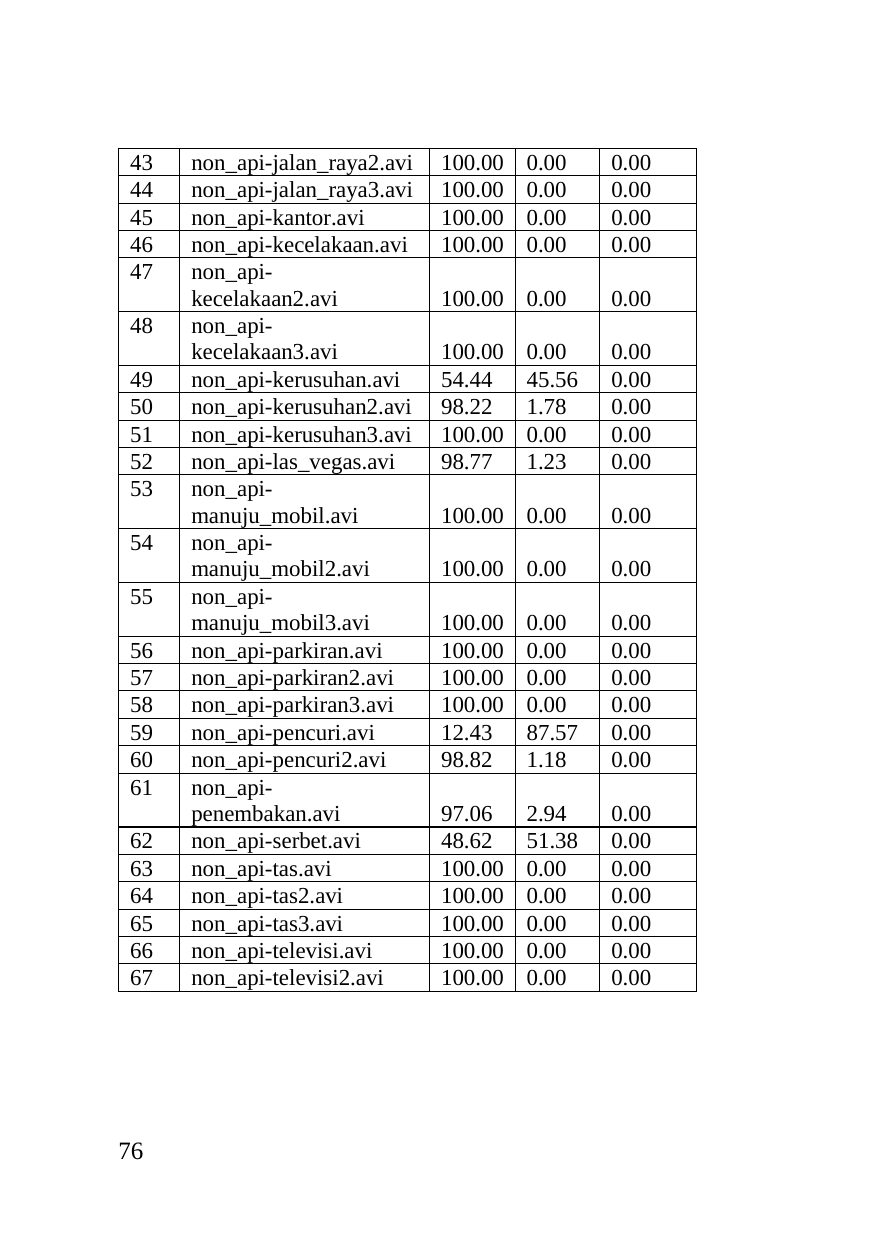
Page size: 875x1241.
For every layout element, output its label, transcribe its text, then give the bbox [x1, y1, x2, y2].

table_cell 45 [119, 204, 179, 230]
table_cell 100.00 [430, 910, 515, 936]
table_cell 0.00 [600, 475, 696, 528]
table_cell 87.57 [516, 719, 599, 745]
table_cell 100.00 [430, 176, 515, 202]
table_cell 2.94 [516, 774, 599, 826]
table_cell 50 [119, 393, 179, 419]
table_cell 0.00 [600, 910, 696, 936]
table_cell non_api-serbet.avi [180, 828, 429, 854]
table_cell 100.00 [430, 475, 515, 528]
table_cell 54 [119, 529, 179, 582]
table_cell non_api-parkiran2.avi [180, 664, 429, 690]
table_cell 0.00 [600, 937, 696, 963]
table_cell 0.00 [516, 231, 599, 257]
table_cell 1.18 [516, 746, 599, 773]
table_cell 49 [119, 366, 179, 392]
table_cell 100.00 [430, 637, 515, 663]
table_cell non_api-tas3.avi [180, 910, 429, 936]
table_cell 56 [119, 637, 179, 663]
table_cell 46 [119, 231, 179, 257]
table_cell 0.00 [516, 312, 599, 365]
table_cell 0.00 [516, 258, 599, 311]
table_cell non_api-manuju_mobil2.avi [180, 529, 429, 582]
table_cell 0.00 [516, 204, 599, 230]
table_cell 0.00 [600, 529, 696, 582]
table_cell 65 [119, 910, 179, 936]
table_cell 45.56 [516, 366, 599, 392]
table_cell 100.00 [430, 231, 515, 257]
table_cell 0.00 [516, 475, 599, 528]
table_cell non_api-tas2.avi [180, 882, 429, 908]
table_cell 0.00 [600, 746, 696, 773]
table_cell 100.00 [430, 964, 515, 991]
table_cell 0.00 [516, 664, 599, 690]
table_cell 0.00 [516, 637, 599, 663]
table_cell 0.00 [600, 583, 696, 636]
table_cell 0.00 [600, 855, 696, 881]
table_cell 0.00 [600, 691, 696, 718]
table_cell 0.00 [516, 529, 599, 582]
table_cell 43 [119, 149, 179, 175]
table_cell 0.00 [516, 910, 599, 936]
table_cell 0.00 [516, 691, 599, 718]
table_cell 67 [119, 964, 179, 991]
table_cell 1.23 [516, 448, 599, 474]
table_cell 0.00 [600, 393, 696, 419]
table_cell non_api-televisi2.avi [180, 964, 429, 991]
table_cell non_api-manuju_mobil3.avi [180, 583, 429, 636]
table_cell 0.00 [516, 149, 599, 175]
table_cell 0.00 [600, 637, 696, 663]
table_cell 60 [119, 746, 179, 773]
table_cell non_api-pencuri2.avi [180, 746, 429, 773]
table_cell 57 [119, 664, 179, 690]
table_cell 98.77 [430, 448, 515, 474]
table_cell 55 [119, 583, 179, 636]
table_cell 47 [119, 258, 179, 311]
table_cell non_api-tas.avi [180, 855, 429, 881]
table_cell 100.00 [430, 204, 515, 230]
table_cell 100.00 [430, 421, 515, 447]
table_cell non_api-parkiran.avi [180, 637, 429, 663]
table_cell 64 [119, 882, 179, 908]
table_cell 100.00 [430, 691, 515, 718]
table_cell 66 [119, 937, 179, 963]
table_cell non_api-pencuri.avi [180, 719, 429, 745]
table_cell 44 [119, 176, 179, 202]
table_cell 48 [119, 312, 179, 365]
table_cell 0.00 [516, 855, 599, 881]
table_cell 0.00 [600, 258, 696, 311]
table_cell non_api-televisi.avi [180, 937, 429, 963]
table_cell non_api-kantor.avi [180, 204, 429, 230]
table_cell 0.00 [516, 176, 599, 202]
table_cell 0.00 [600, 149, 696, 175]
table_cell 0.00 [516, 583, 599, 636]
table_cell 12.43 [430, 719, 515, 745]
table_cell 54.44 [430, 366, 515, 392]
table_cell 100.00 [430, 664, 515, 690]
table_cell 98.82 [430, 746, 515, 773]
table_cell 100.00 [430, 149, 515, 175]
table_cell 0.00 [516, 421, 599, 447]
table_cell 0.00 [600, 421, 696, 447]
table_cell non_api-kerusuhan.avi [180, 366, 429, 392]
table_cell 51.38 [516, 828, 599, 854]
table_cell 0.00 [516, 964, 599, 991]
table_cell 0.00 [600, 828, 696, 854]
table_cell 48.62 [430, 828, 515, 854]
table_cell 1.78 [516, 393, 599, 419]
table_cell 0.00 [600, 964, 696, 991]
table_cell 0.00 [600, 176, 696, 202]
table_cell 0.00 [516, 882, 599, 908]
table_cell non_api-penembakan.avi [180, 774, 429, 826]
table_cell 63 [119, 855, 179, 881]
table_cell 97.06 [430, 774, 515, 826]
table_cell 52 [119, 448, 179, 474]
table_cell 100.00 [430, 937, 515, 963]
table_cell 100.00 [430, 882, 515, 908]
table_cell 53 [119, 475, 179, 528]
table_cell 51 [119, 421, 179, 447]
table_cell 100.00 [430, 258, 515, 311]
table_cell 0.00 [600, 882, 696, 908]
table_cell non_api-kecelakaan3.avi [180, 312, 429, 365]
table_cell non_api-kerusuhan3.avi [180, 421, 429, 447]
table_cell 100.00 [430, 529, 515, 582]
table_cell 100.00 [430, 583, 515, 636]
table_cell 59 [119, 719, 179, 745]
table_cell non_api-las_vegas.avi [180, 448, 429, 474]
table_cell 0.00 [600, 664, 696, 690]
table_cell 98.22 [430, 393, 515, 419]
table_cell non_api-manuju_mobil.avi [180, 475, 429, 528]
table_cell non_api-kecelakaan2.avi [180, 258, 429, 311]
table_cell 0.00 [600, 719, 696, 745]
table_cell non_api-jalan_raya3.avi [180, 176, 429, 202]
table_cell 100.00 [430, 855, 515, 881]
table_cell 0.00 [600, 231, 696, 257]
table_cell 0.00 [516, 937, 599, 963]
table_cell 0.00 [600, 204, 696, 230]
table_cell 58 [119, 691, 179, 718]
table_cell non_api-kecelakaan.avi [180, 231, 429, 257]
table_cell 100.00 [430, 312, 515, 365]
table_cell 0.00 [600, 312, 696, 365]
table_cell non_api-jalan_raya2.avi [180, 149, 429, 175]
table_cell 62 [119, 828, 179, 854]
table_cell 61 [119, 774, 179, 826]
table_cell non_api-kerusuhan2.avi [180, 393, 429, 419]
table_cell 0.00 [600, 774, 696, 826]
table_cell 0.00 [600, 366, 696, 392]
table_cell non_api-parkiran3.avi [180, 691, 429, 718]
table_cell 0.00 [600, 448, 696, 474]
